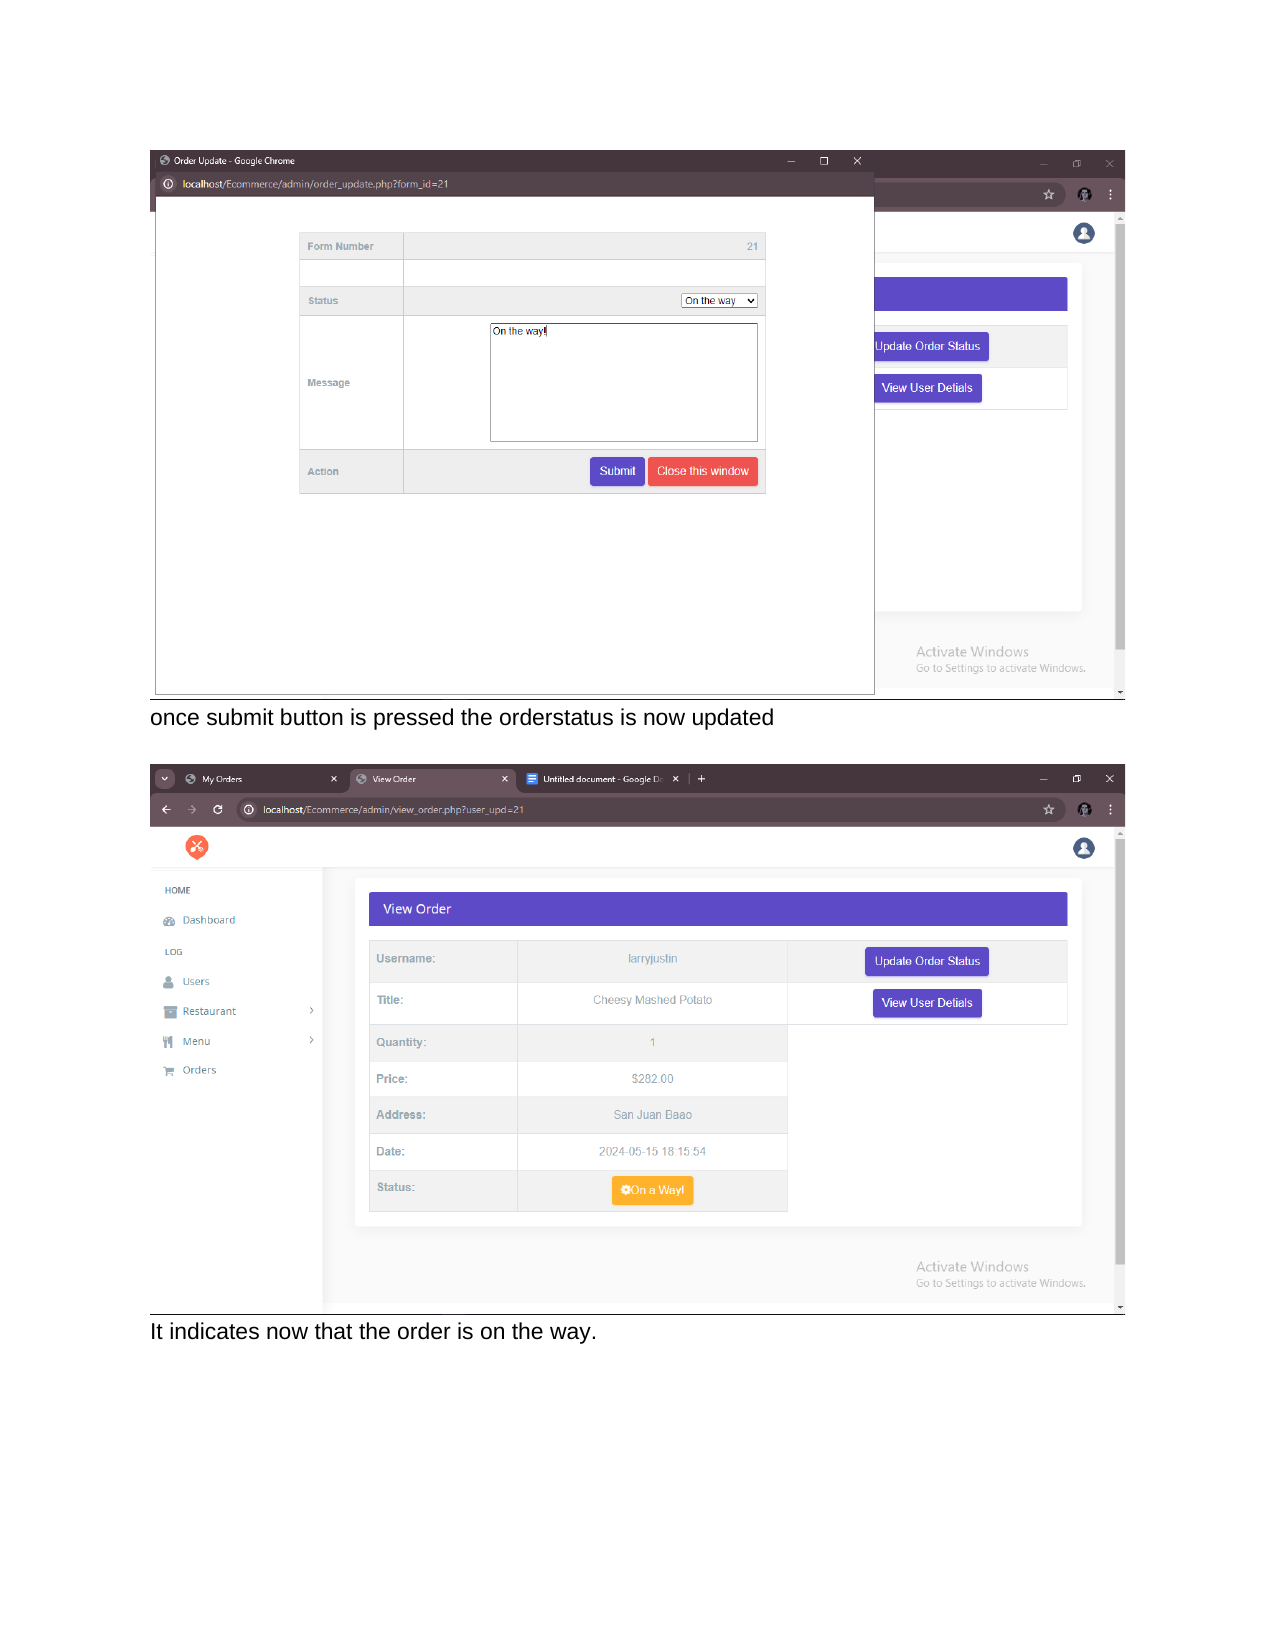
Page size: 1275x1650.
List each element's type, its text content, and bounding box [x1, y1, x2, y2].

text It indicates now that the order is on the way. [150, 1318, 1125, 1344]
picture [150, 150, 1125, 700]
text once submit button is pressed the orderstatus is now updated [150, 700, 1125, 730]
picture [150, 764, 1125, 1315]
